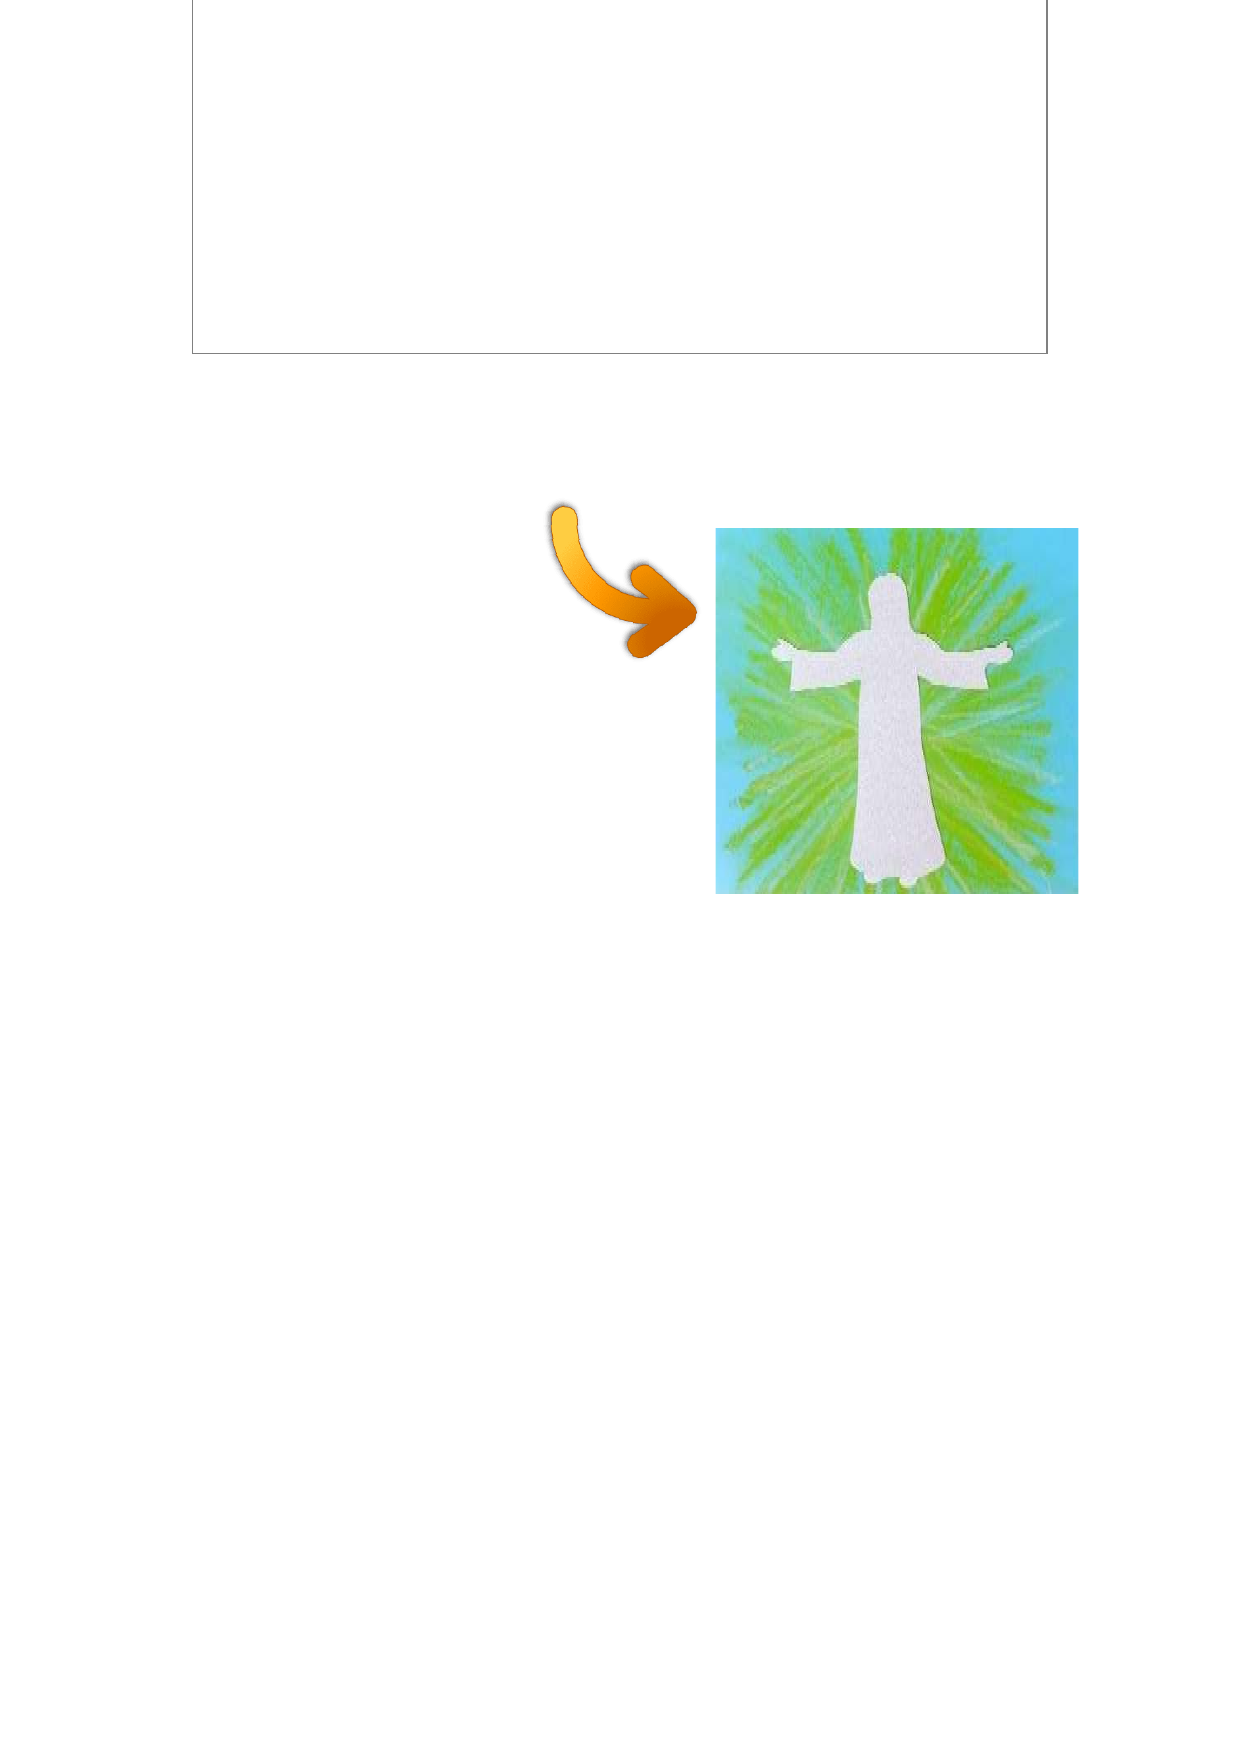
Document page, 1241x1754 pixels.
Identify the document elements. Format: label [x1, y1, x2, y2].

picture [531, 491, 711, 670]
picture [715, 528, 1079, 894]
